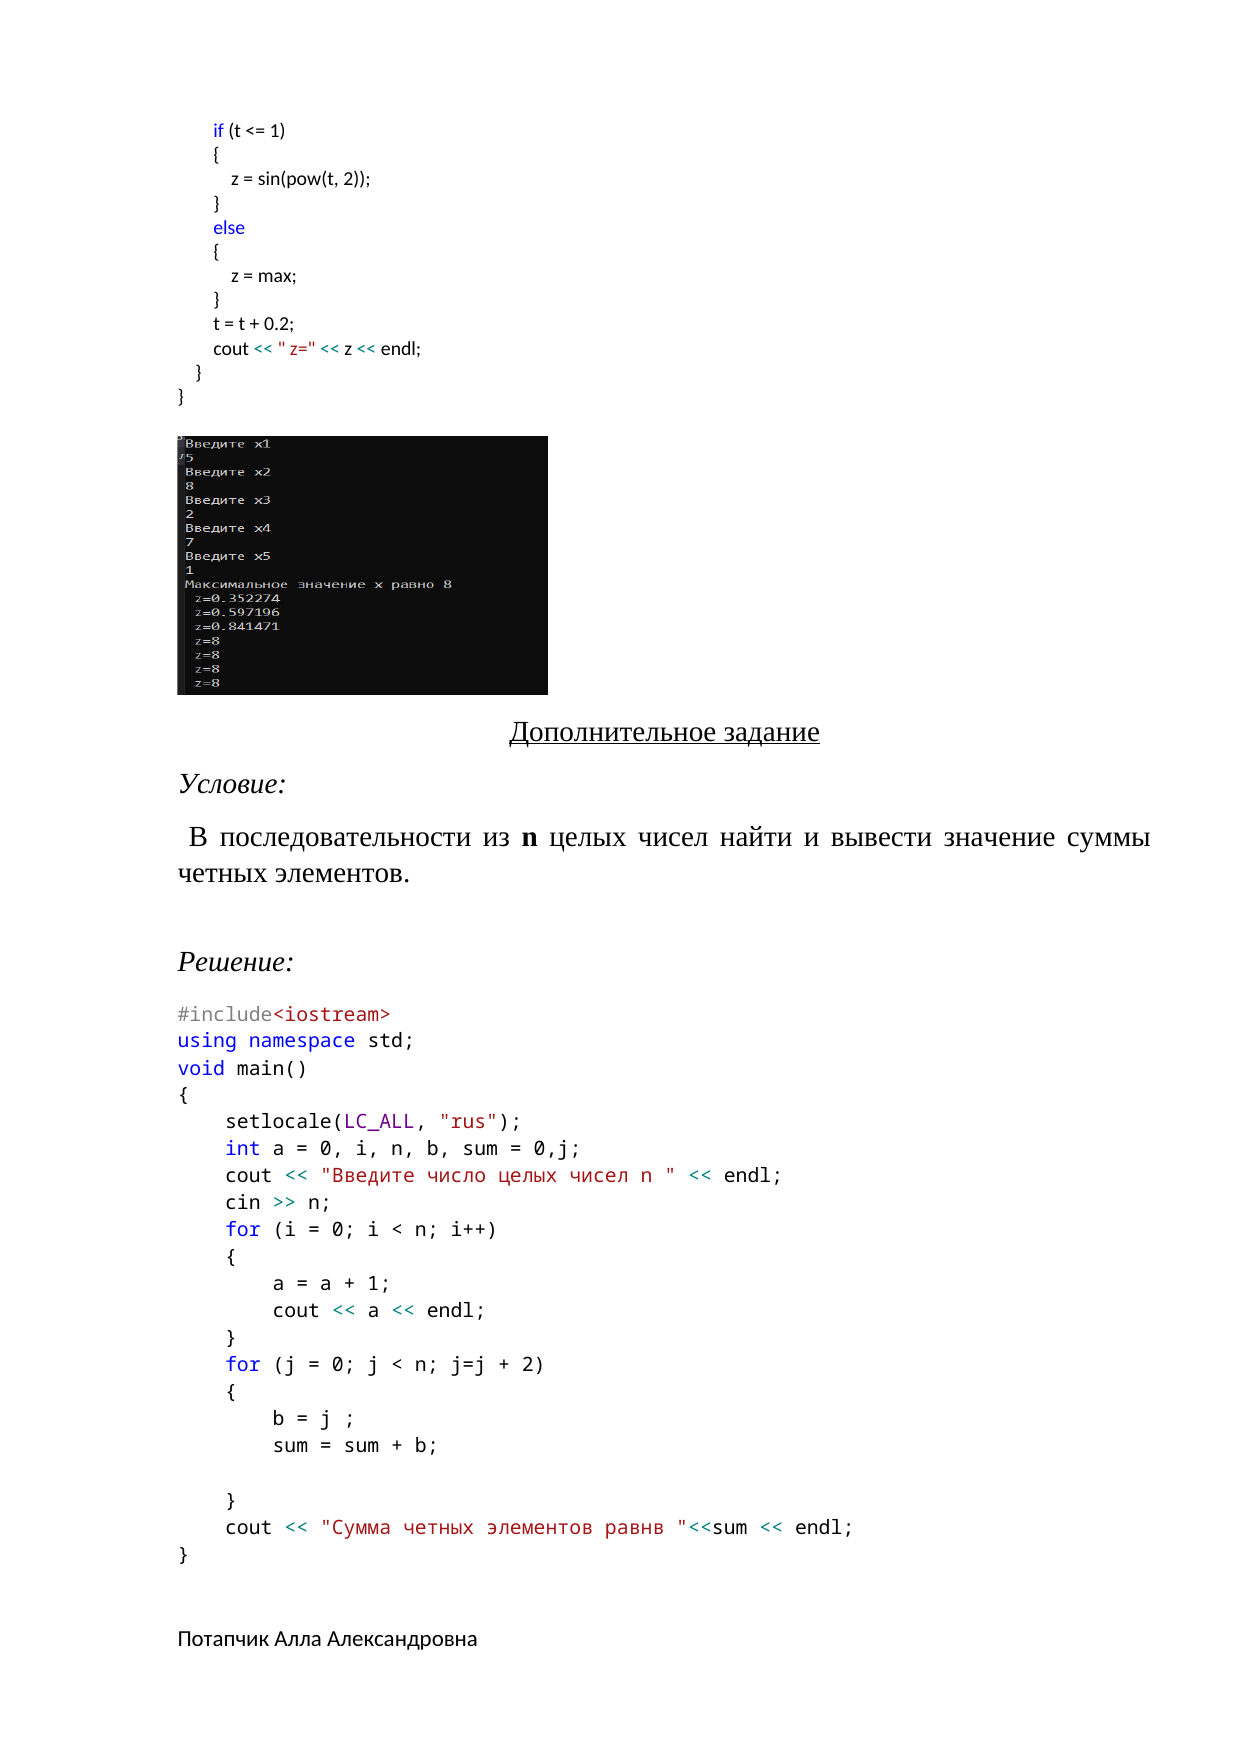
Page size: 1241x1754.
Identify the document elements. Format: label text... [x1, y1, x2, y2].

text { [177, 1377, 1152, 1404]
picture [177, 436, 548, 695]
text z = max; [177, 263, 1152, 287]
text cout << " z=" << z << endl; [177, 336, 1152, 360]
text setlocale(LC_ALL, "rus"); [177, 1108, 1152, 1135]
text } [177, 384, 1152, 408]
text for (i = 0; i < n; i++) [177, 1216, 1152, 1243]
text Условие: [177, 766, 1152, 800]
text for (j = 0; j < n; j=j + 2) [177, 1351, 1152, 1377]
text cout << "Введите число целых чисел n " << endl; [177, 1162, 1152, 1189]
text z = sin(pow(t, 2)); [177, 166, 1152, 191]
text using namespace std; [177, 1027, 1152, 1054]
text } [177, 1323, 1152, 1351]
text В последовательности из n целых чисел найти и вывести значение суммы четных элементов. [177, 819, 1152, 889]
text { [177, 1081, 1152, 1108]
text cin >> n; [177, 1189, 1152, 1216]
text Дополнительное задание [177, 714, 1152, 747]
text cout << a << endl; [177, 1297, 1152, 1323]
text cout << "Сумма четных элементов равнв "<<sum << endl; [177, 1513, 1152, 1540]
text sum = sum + b; [177, 1431, 1152, 1458]
text void main() [177, 1054, 1152, 1081]
text int a = 0, i, n, b, sum = 0,j; [177, 1135, 1152, 1162]
text { [177, 142, 1152, 166]
text if (t <= 1) [177, 118, 1152, 142]
text else [177, 215, 1152, 239]
text t = t + 0.2; [177, 311, 1152, 336]
text { [177, 239, 1152, 263]
text #include<iostream> [177, 1000, 1152, 1027]
text } [177, 287, 1152, 311]
text b = j ; [177, 1404, 1152, 1431]
text { [177, 1243, 1152, 1269]
text } [177, 1486, 1152, 1513]
text } [177, 191, 1152, 215]
text } [177, 360, 1152, 384]
text a = a + 1; [177, 1269, 1152, 1297]
text Решение: [177, 908, 1152, 978]
text } [177, 1540, 1152, 1567]
